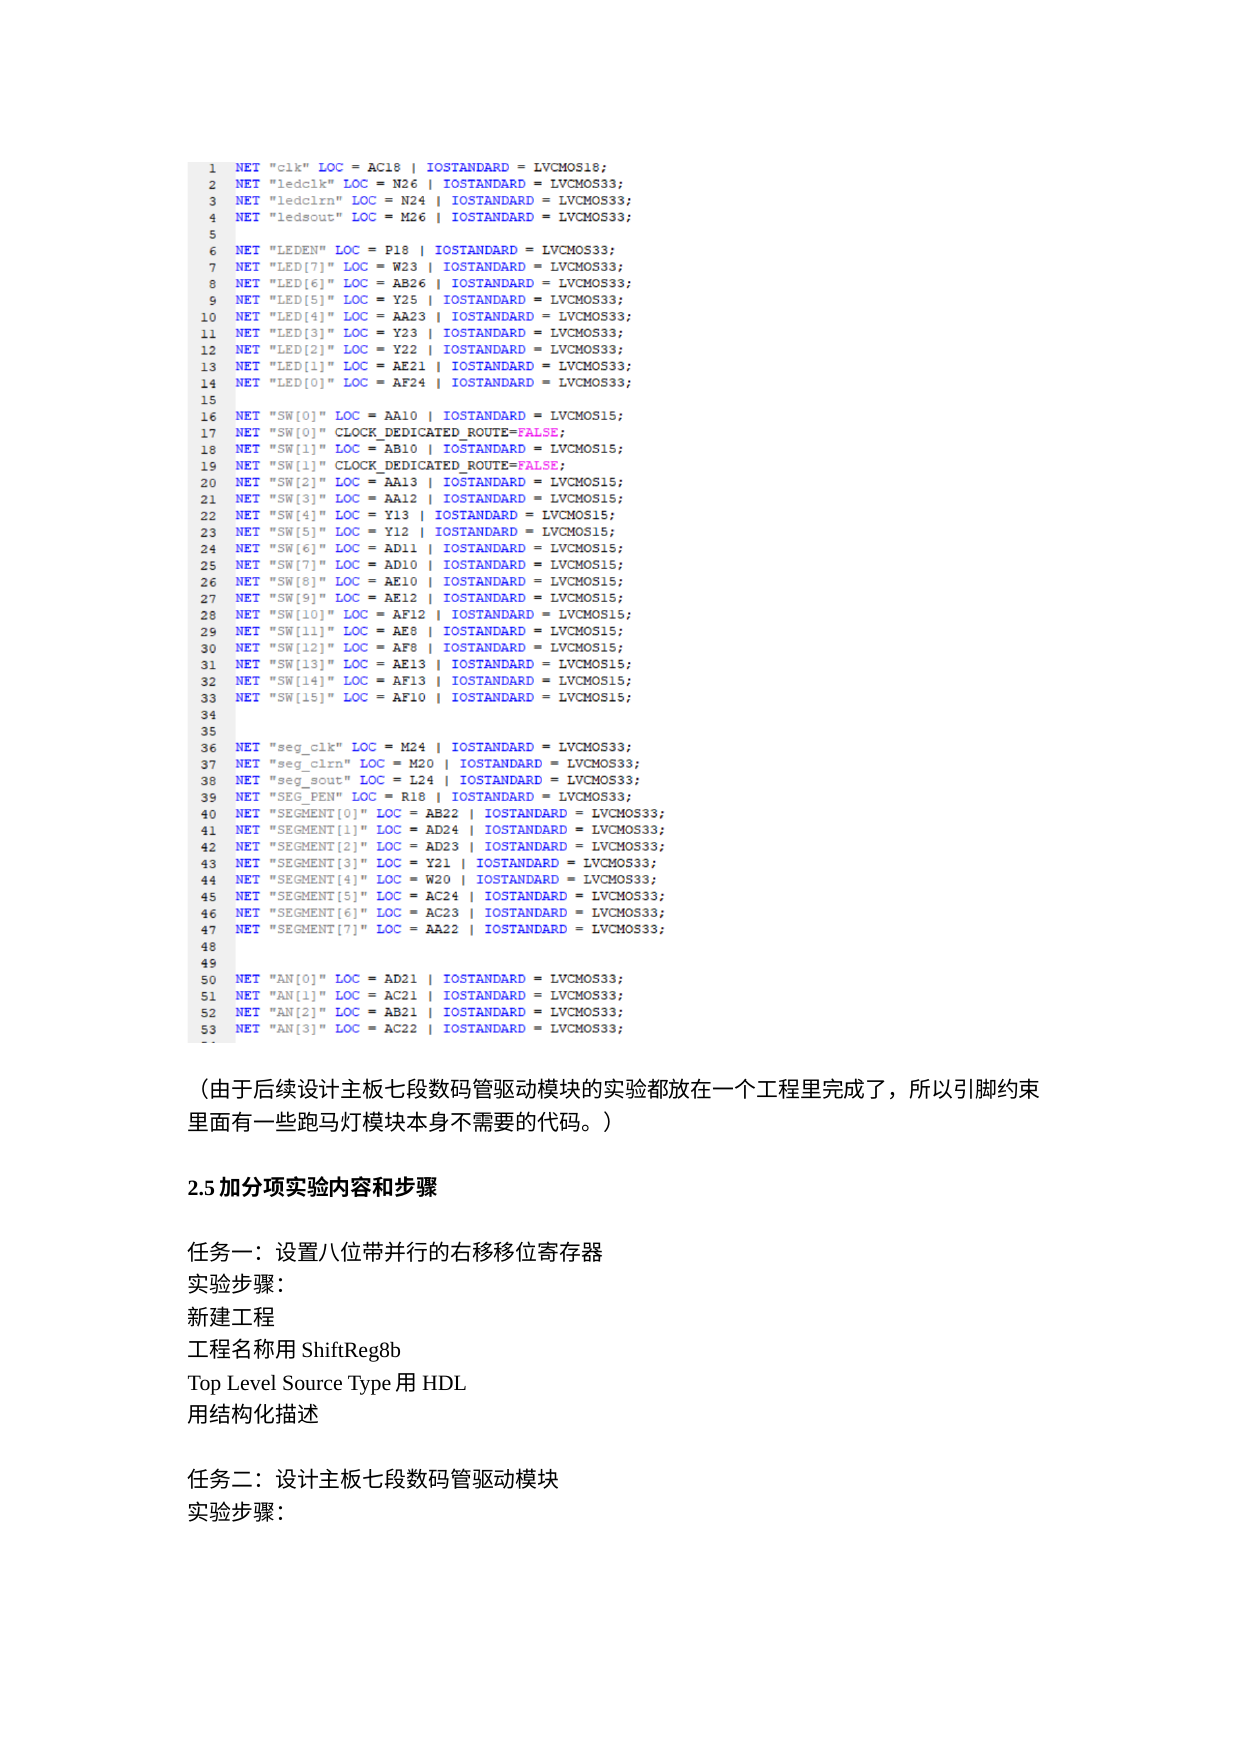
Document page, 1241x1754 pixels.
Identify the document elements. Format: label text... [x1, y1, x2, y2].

text 用结构化描述 [187, 1397, 1053, 1429]
text Top Level Source Type用HDL [187, 1364, 1053, 1397]
text 任务二：设计主板七段数码管驱动模块 [187, 1462, 1053, 1494]
picture [187, 162, 749, 1043]
text 新建工程 [187, 1299, 1053, 1332]
text 实验步骤： [187, 1267, 1053, 1299]
text 任务一：设置八位带并行的右移移位寄存器 [187, 1234, 1053, 1267]
text 2.5加分项实验内容和步骤 [187, 1169, 1053, 1202]
list （由于后续设计主板七段数码管驱动模块的实验都放在一个工程里完成了，所以引脚约束里面有一些跑马灯模块本身不需要的代码。） [187, 1072, 1053, 1137]
text 实验步骤： [187, 1494, 1053, 1527]
text 工程名称用ShiftReg8b [187, 1332, 1053, 1364]
